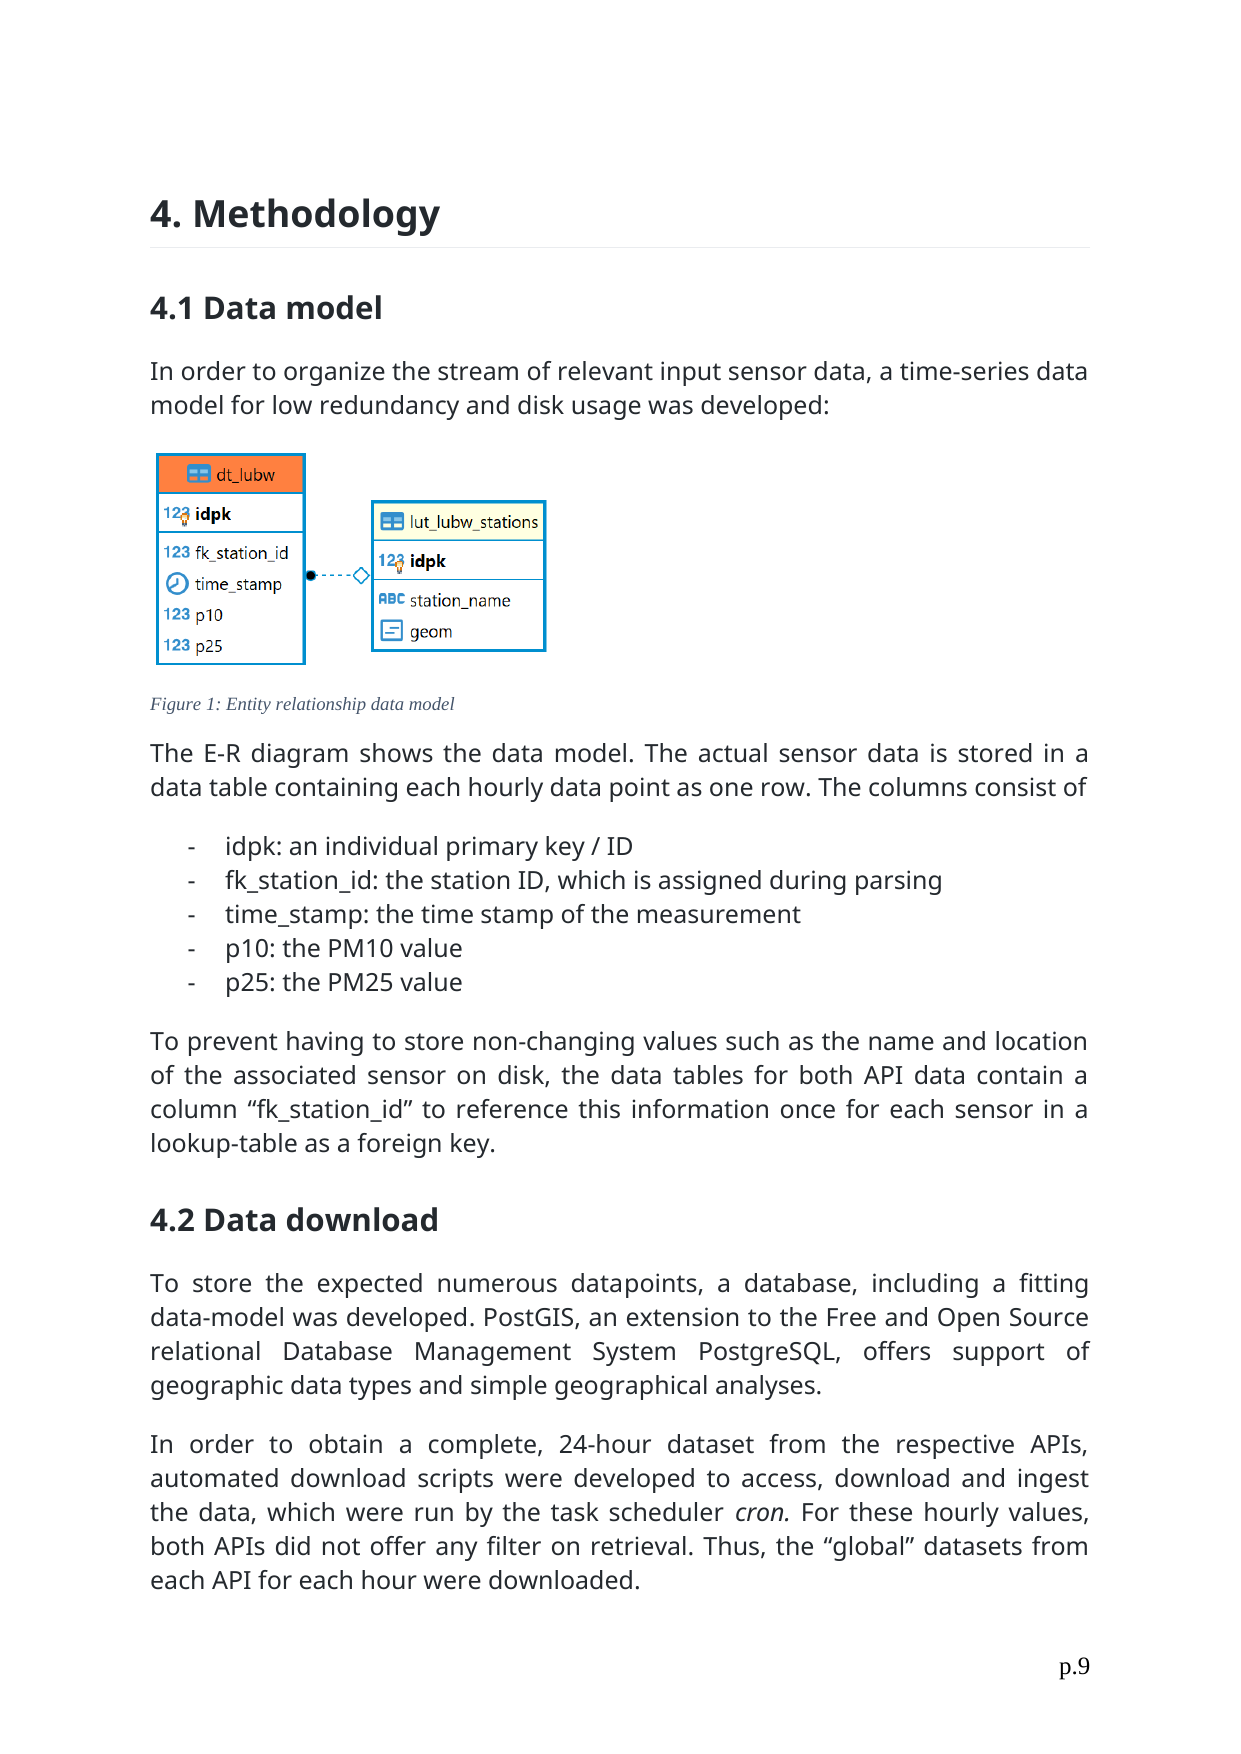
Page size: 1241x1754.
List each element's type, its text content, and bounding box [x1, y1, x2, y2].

list time_stamp: the time stamp of the measurement [187, 897, 1090, 931]
list p10: the PM10 value [187, 931, 1090, 965]
text 4.2 Data download [150, 1198, 1090, 1240]
picture [150, 446, 564, 669]
list p25: the PM25 value [187, 965, 1090, 999]
text To prevent having to store non-changing values such as the name and location of the associated sensor on disk, the data tables for both API data contain a column “fk_station_id” to reference this information once for each sensor in a lookup-table as a foreign key. [150, 1024, 1090, 1160]
list idpk: an individual primary key / ID [187, 829, 1090, 863]
list fk_station_id: the station ID, which is assigned during parsing [187, 863, 1090, 897]
text To store the expected numerous datapoints, a database, including a fitting data-model was developed. PostGIS, an extension to the Free and Open Source relational Database Management System PostgreSQL, offers support of geographic data types and simple geographical analyses. [150, 1265, 1090, 1402]
text 4.1 Data model [150, 286, 1090, 328]
text The E-R diagram shows the data model. The actual sensor data is stored in a data table containing each hourly data point as one row. The columns consist of [150, 736, 1090, 804]
text 4. Methodology [150, 187, 1090, 247]
text In order to organize the stream of relevant input sensor data, a time-series data model for low redundancy and disk usage was developed: [150, 353, 1090, 422]
text In order to obtain a complete, 24-hour dataset from the respective APIs, automated download scripts were developed to access, download and ingest the data, which were run by the task scheduler cron. For these hourly values, both APIs did not offer any filter on retrieval. Thus, the “global” datasets from each API for each hour were downloaded. [150, 1427, 1090, 1597]
